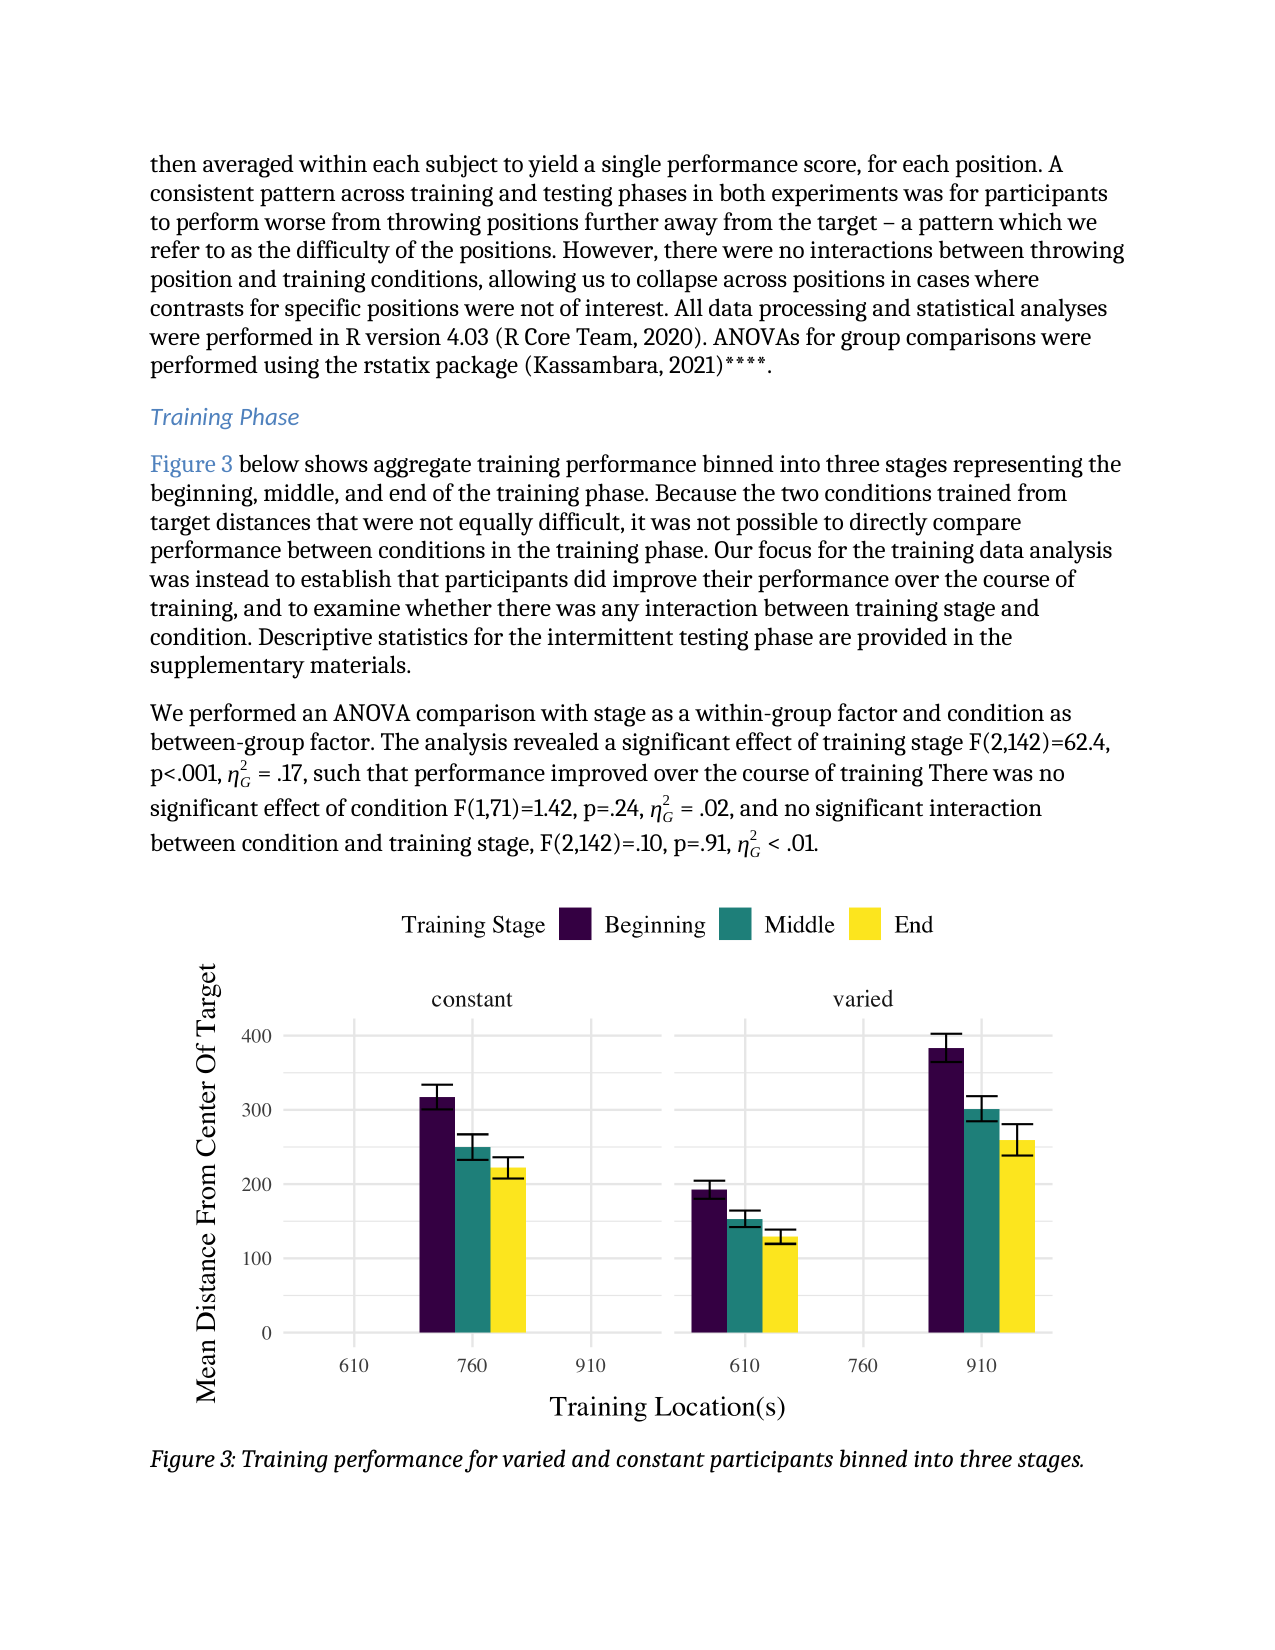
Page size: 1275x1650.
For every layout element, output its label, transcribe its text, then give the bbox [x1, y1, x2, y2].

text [150, 150, 1125, 380]
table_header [139, 880, 1114, 1473]
text Figure 3 below shows aggregate training performance binned into three stages representing the beginning, middle, and end of the training phase. Because the two conditions trained from target distances that were not equally difficult, it was not possible to directly compare performance between conditions in the training phase. Our focus for the training data analysis was instead to establish that participants did improve their performance over the course of training, and to examine whether there was any interaction between training stage and condition. Descriptive statistics for the intermittent testing phase are provided in the supplementary materials. [150, 450, 1125, 680]
text We performed an ANOVA comparison with stage as a within-group factor and condition as between-group factor. The analysis revealed a significant effect of training stage F(2,142)=62.4, p<.001, = .17, such that performance improved over the course of training There was no significant effect of condition F(1,71)=1.42, p=.24, = .02, and no significant interaction between condition and training stage, F(2,142)=.10, p=.91, < .01. [150, 699, 1125, 861]
picture [188, 883, 1064, 1424]
subtitle Training Phase [150, 401, 1125, 431]
